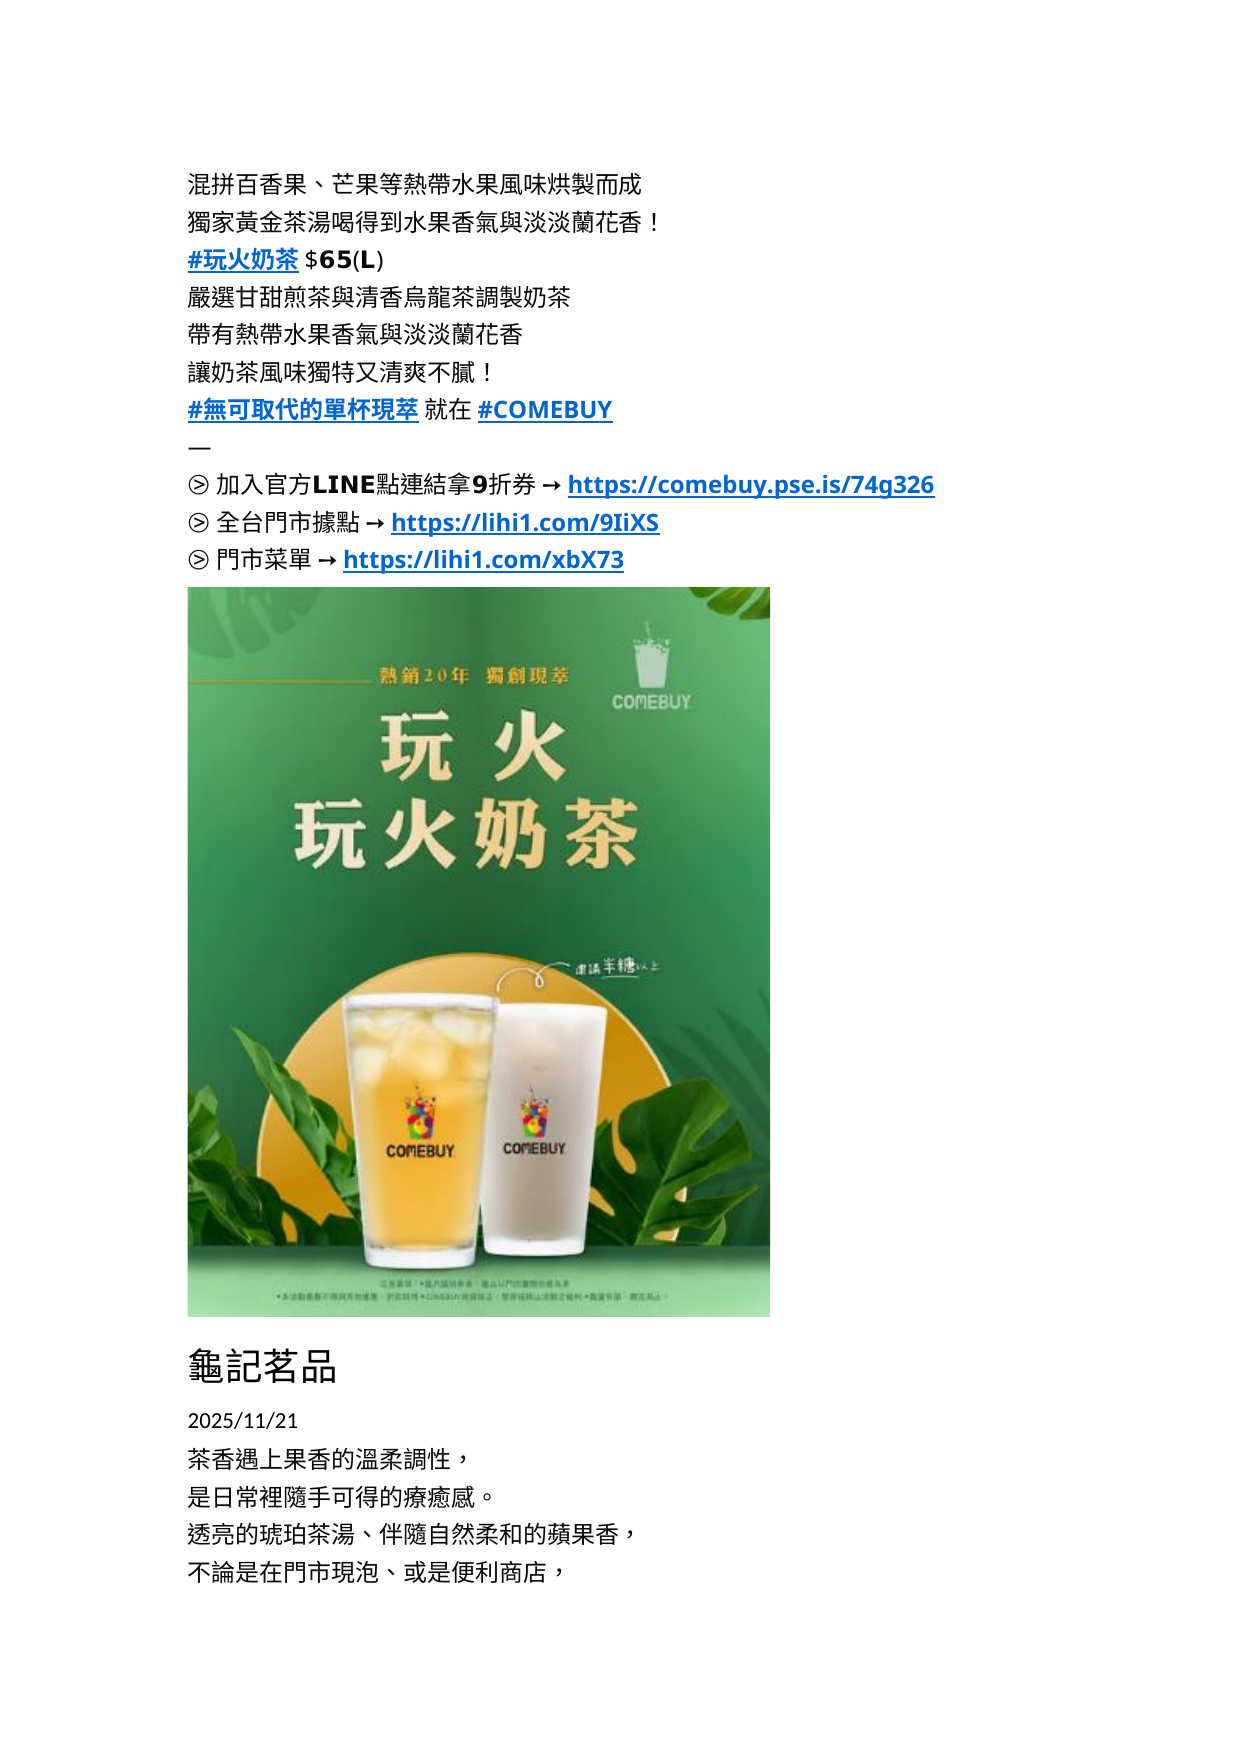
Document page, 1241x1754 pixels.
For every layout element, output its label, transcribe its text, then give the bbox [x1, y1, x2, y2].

text 讓奶茶風味獨特又清爽不膩！ [187, 352, 1053, 389]
text #無可取代的單杯現萃 就在 #COMEBUY [187, 389, 1053, 427]
text 獨家黃金茶湯喝得到水果香氣與淡淡蘭花香！ [187, 202, 1053, 239]
picture [187, 587, 771, 1317]
text 混拼百香果、芒果等熱帶水果風味烘製而成 [187, 164, 1053, 202]
text 茶香遇上果香的溫柔調性， [187, 1439, 1053, 1477]
text 不論是在門市現泡、或是便利商店， [187, 1552, 1053, 1589]
text 是日常裡隨手可得的療癒感。 [187, 1477, 1053, 1514]
text 帶有熱帶水果香氣與淡淡蘭花香 [187, 314, 1053, 352]
text ⧁ 加入官方𝗟𝗜𝗡𝗘點連結拿𝟵折券 ➙ https://comebuy.pse.is/74g326 [187, 464, 1053, 502]
text 2025/11/21 [187, 1402, 1053, 1439]
text 龜記茗品 [187, 1327, 1053, 1402]
text 透亮的琥珀茶湯、伴隨自然柔和的蘋果香， [187, 1514, 1053, 1552]
text — [187, 427, 1053, 464]
text ⧁ 門市菜單 ➙ https://lihi1.com/xbX73 [187, 539, 1053, 577]
text #玩火奶茶 $𝟲𝟱(𝗟) [187, 239, 1053, 277]
text 嚴選甘甜煎茶與清香烏龍茶調製奶茶 [187, 277, 1053, 314]
text ⧁ 全台門市據點 ➙ https://lihi1.com/9IiXS [187, 502, 1053, 539]
